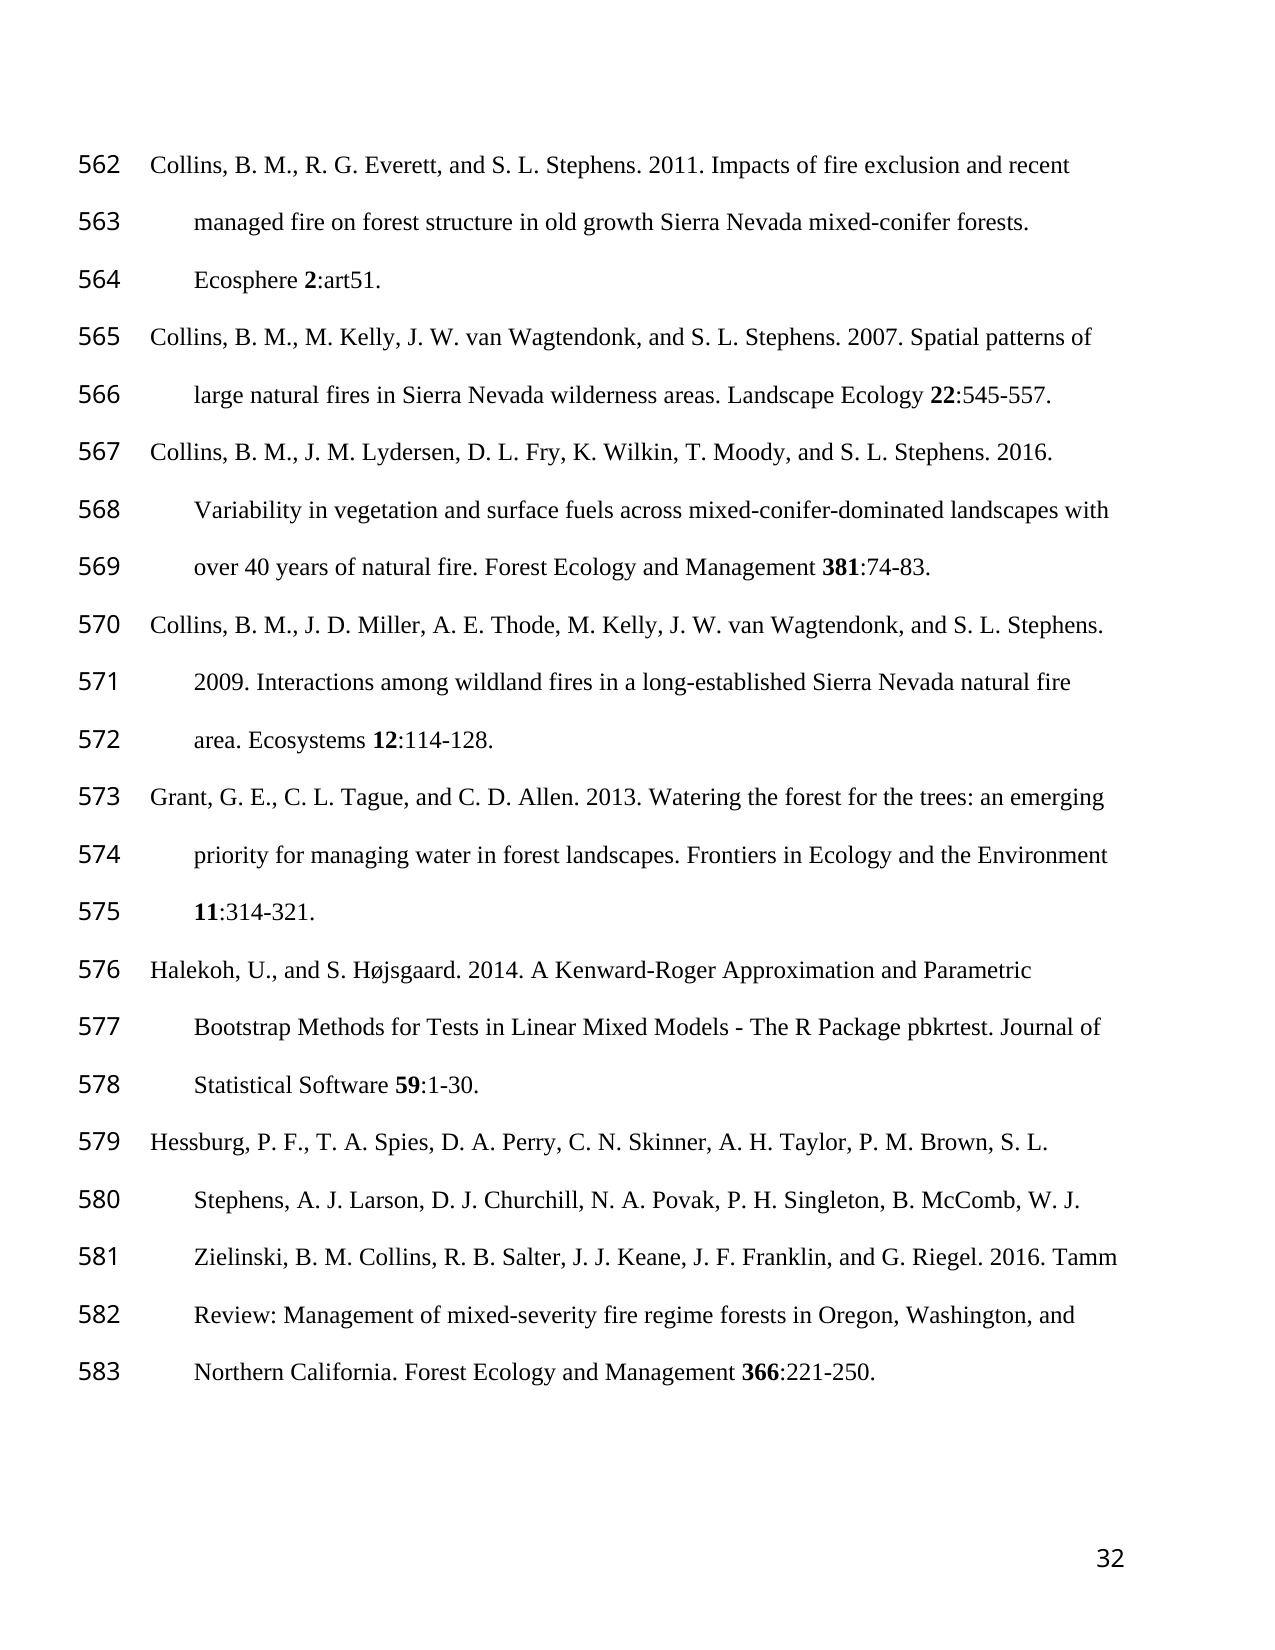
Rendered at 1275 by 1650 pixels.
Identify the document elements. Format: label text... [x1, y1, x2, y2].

text Hessburg, P. F., T. A. Spies, D. A. Perry, C. N. Skinner, A. H. Taylor, P. M. Brown, S. L. Stephens, A. J. Larson, D. J. Churchill, N. A. Povak, P. H. Singleton, B. McComb, W. J. Zielinski, B. M. Collins, R. B. Salter, J. J. Keane, J. F. Franklin, and G. Riegel. 2016. Tamm Review: Management of mixed-severity fire regime forests in Oregon, Washington, and Northern California. Forest Ecology and Management 366:221-250. [150, 1127, 1125, 1386]
text Collins, B. M., J. D. Miller, A. E. Thode, M. Kelly, J. W. van Wagtendonk, and S. L. Stephens. 2009. Interactions among wildland fires in a long-established Sierra Nevada natural fire area. Ecosystems 12:114-128. [150, 610, 1125, 754]
text Collins, B. M., J. M. Lydersen, D. L. Fry, K. Wilkin, T. Moody, and S. L. Stephens. 2016. Variability in vegetation and surface fuels across mixed-conifer-dominated landscapes with over 40 years of natural fire. Forest Ecology and Management 381:74-83. [150, 437, 1125, 581]
text Grant, G. E., C. L. Tague, and C. D. Allen. 2013. Watering the forest for the trees: an emerging priority for managing water in forest landscapes. Frontiers in Ecology and the Environment 11:314-321. [150, 782, 1125, 926]
text Halekoh, U., and S. Højsgaard. 2014. A Kenward-Roger Approximation and Parametric Bootstrap Methods for Tests in Linear Mixed Models - The R Package pbkrtest. Journal of Statistical Software 59:1-30. [150, 955, 1125, 1099]
text Collins, B. M., R. G. Everett, and S. L. Stephens. 2011. Impacts of fire exclusion and recent managed fire on forest structure in old growth Sierra Nevada mixed-conifer forests. Ecosphere 2:art51. [150, 150, 1125, 294]
text Collins, B. M., M. Kelly, J. W. van Wagtendonk, and S. L. Stephens. 2007. Spatial patterns of large natural fires in Sierra Nevada wilderness areas. Landscape Ecology 22:545-557. [150, 322, 1125, 409]
